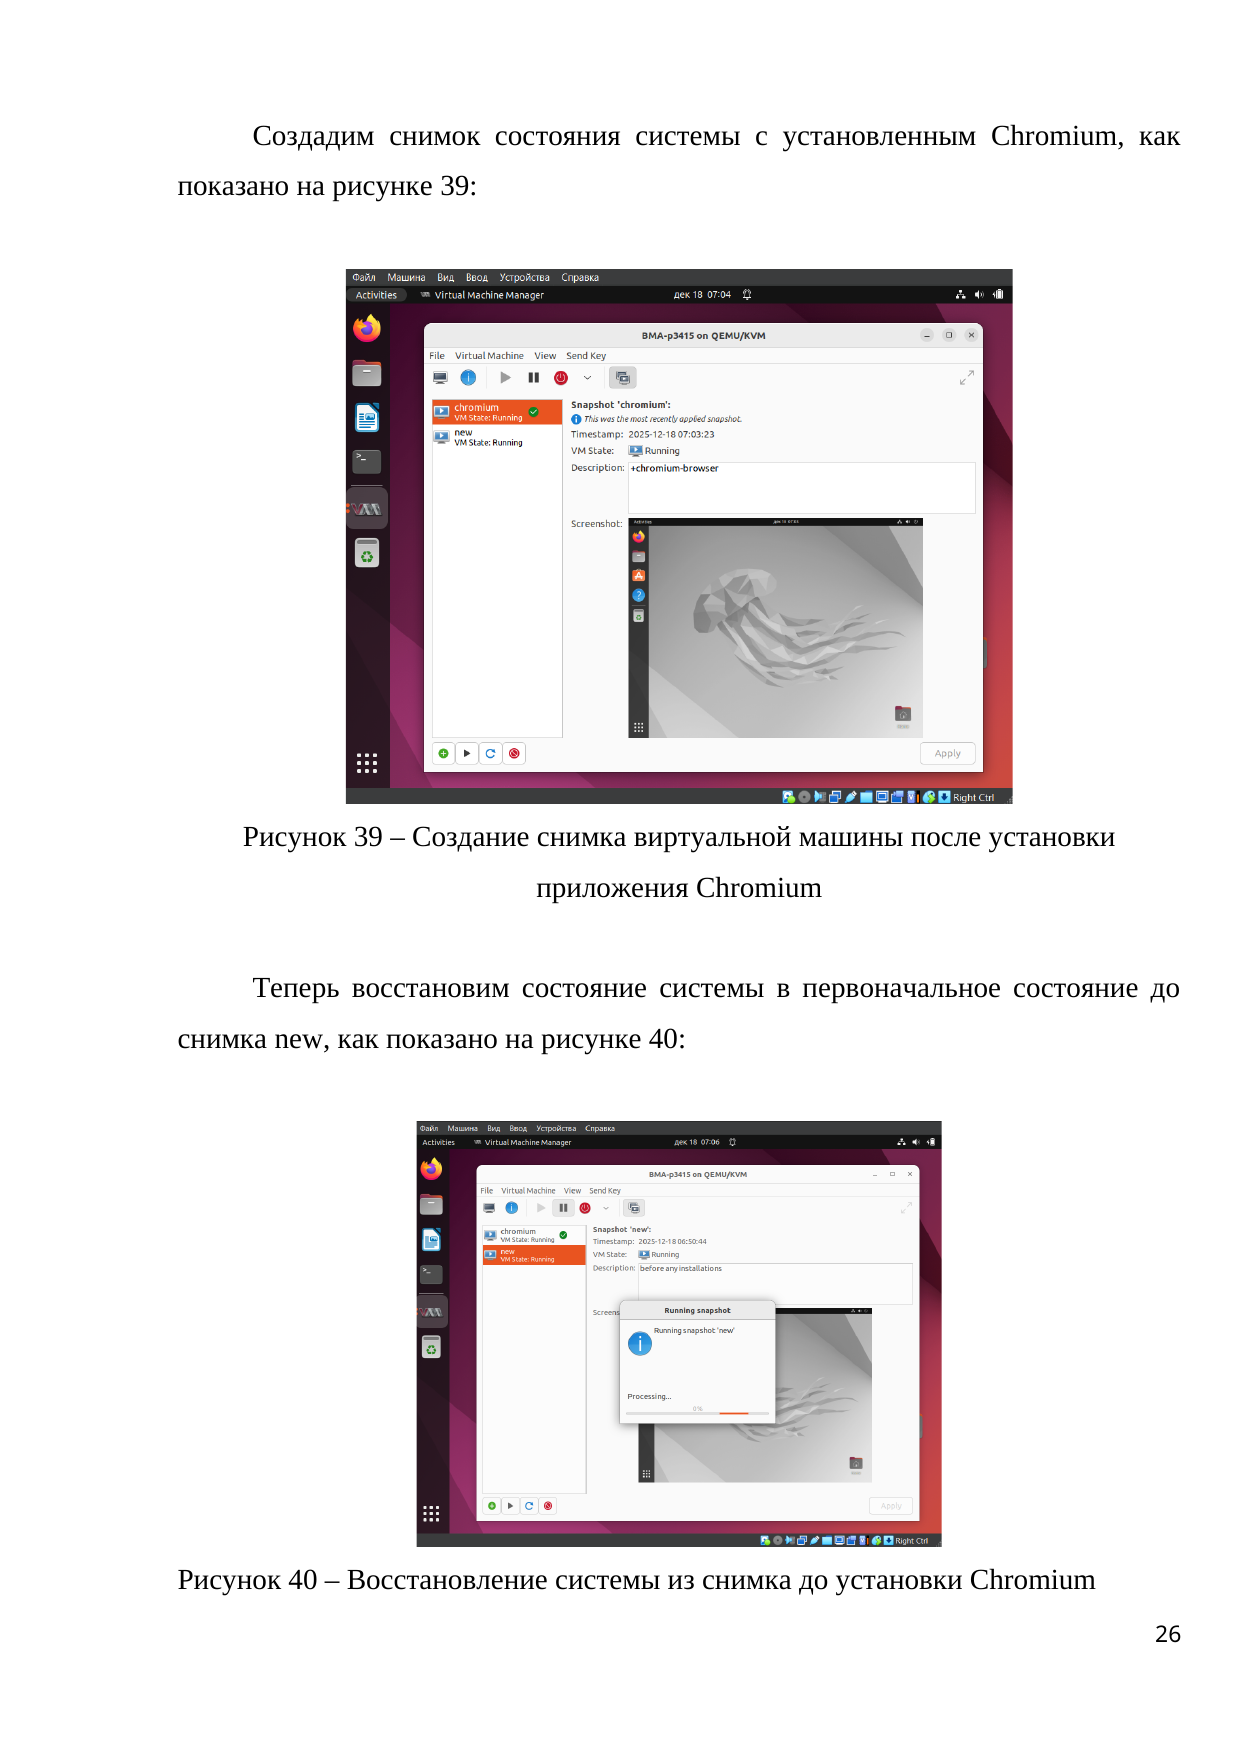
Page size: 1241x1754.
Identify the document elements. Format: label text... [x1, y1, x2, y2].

picture [416, 1121, 942, 1547]
text Рисунок 40 – Восстановление системы из снимка до установки Chromium [177, 1562, 1181, 1596]
text Теперь восстановим состояние системы в первоначальное состояние до снимка new, как показано на рисунке 40: [177, 971, 1181, 1054]
text Создадим снимок состояния системы с установленным Chromium, как показано на рисунке 39: [177, 118, 1181, 202]
picture [345, 269, 1013, 804]
text Рисунок 39 – Создание снимка виртуальной машины после установки приложения Chromium [177, 819, 1181, 903]
